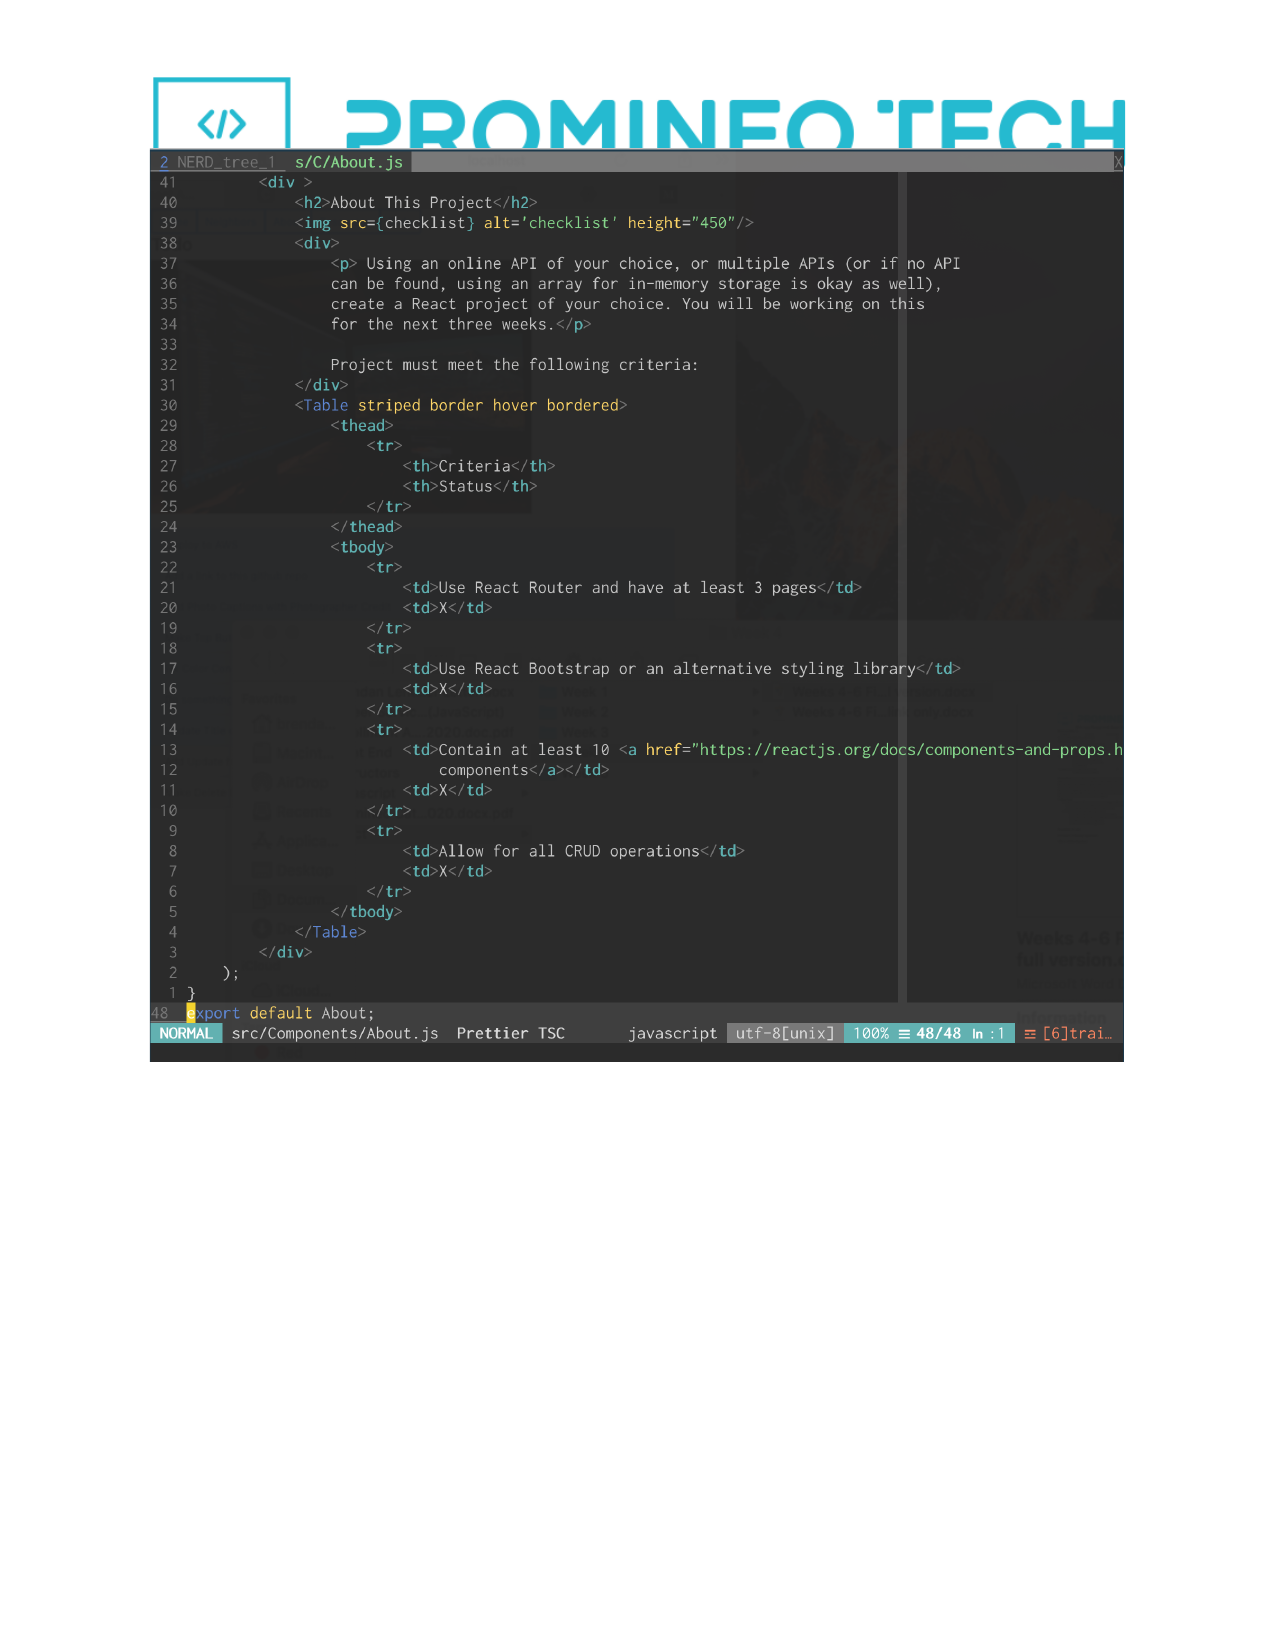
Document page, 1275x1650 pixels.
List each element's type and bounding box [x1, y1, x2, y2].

picture [148, 75, 1125, 1062]
